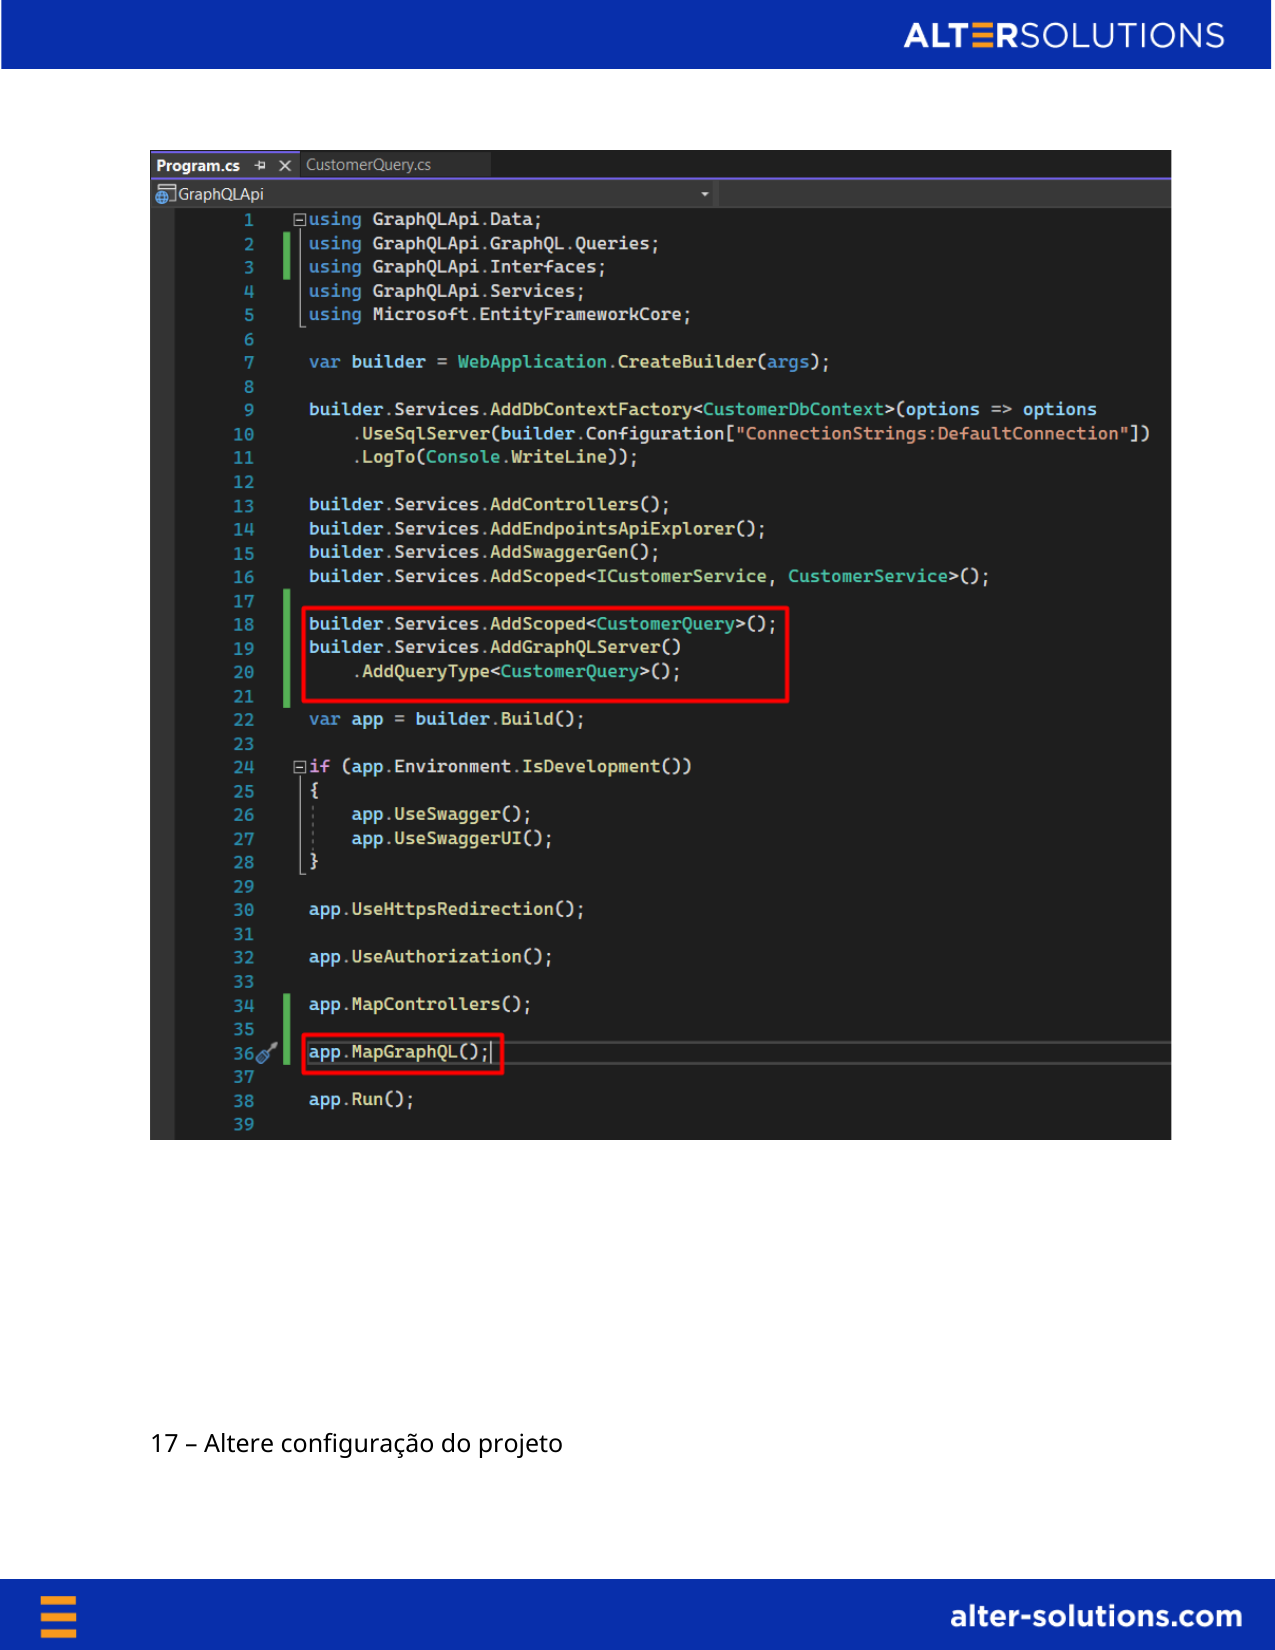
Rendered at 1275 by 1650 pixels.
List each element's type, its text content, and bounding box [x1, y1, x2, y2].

picture [0, 1579, 1275, 1650]
picture [150, 150, 1172, 1140]
text 17 – Altere configuração do projeto [150, 1426, 1125, 1460]
picture [0, 0, 1271, 69]
